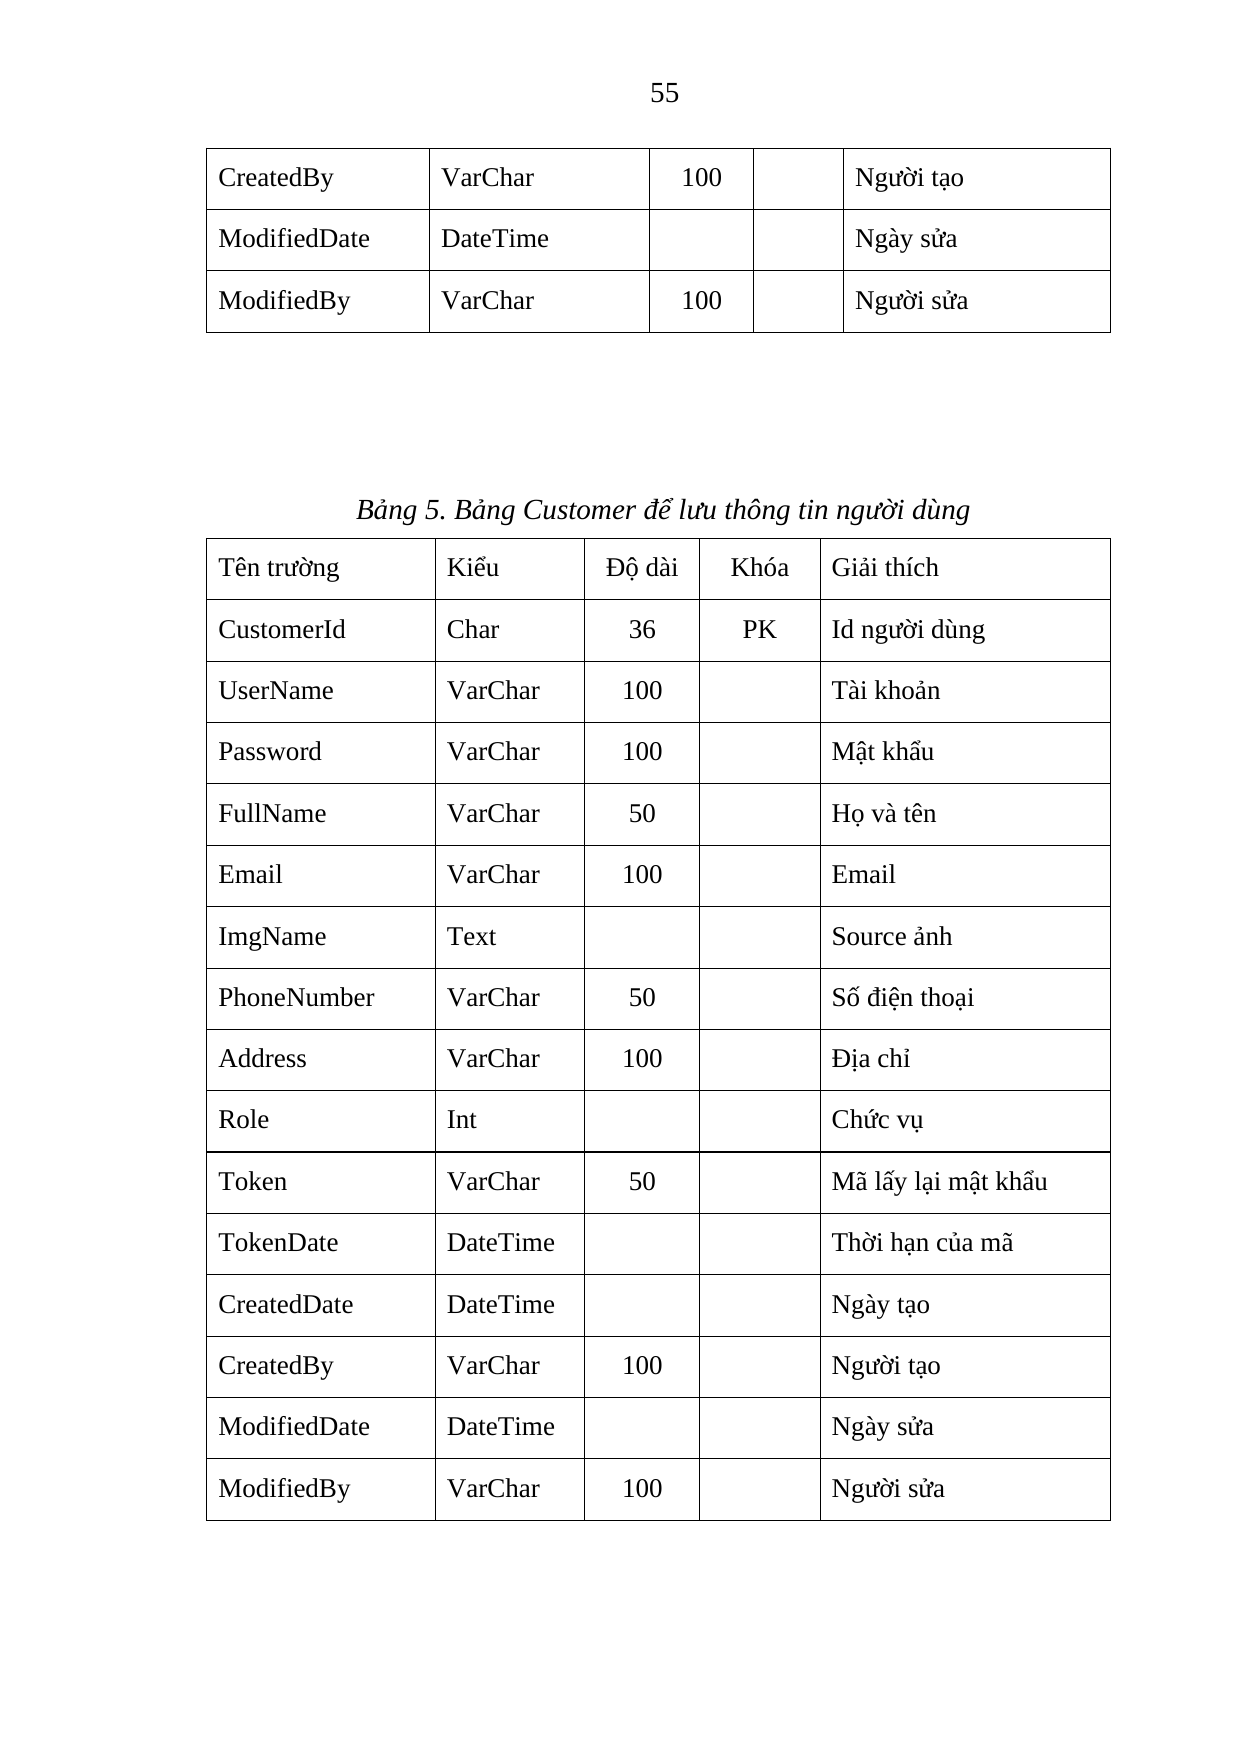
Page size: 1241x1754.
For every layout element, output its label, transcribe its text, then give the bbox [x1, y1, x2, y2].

table_cell VarChar [436, 969, 584, 1029]
table_cell [585, 1275, 699, 1336]
table_cell 100 [650, 149, 753, 209]
table_cell VarChar [436, 1030, 584, 1090]
table_cell CustomerId [207, 600, 435, 661]
table_cell VarChar [436, 1153, 584, 1213]
table_cell PK [700, 600, 820, 661]
table_cell [700, 846, 820, 906]
table_cell VarChar [436, 846, 584, 906]
table_cell Text [436, 907, 584, 967]
table_cell 100 [585, 723, 699, 783]
table_cell Người tạo [821, 1337, 1110, 1397]
table_cell VarChar [430, 271, 649, 332]
table_cell Password [207, 723, 435, 783]
table_cell CreatedBy [207, 149, 429, 209]
table_cell Address [207, 1030, 435, 1090]
table_cell VarChar [436, 1337, 584, 1397]
table_cell [585, 1398, 699, 1458]
table_cell [700, 1030, 820, 1090]
table_cell Email [207, 846, 435, 906]
table_cell [700, 1459, 820, 1519]
table_cell [585, 1214, 699, 1274]
table_cell Ngày sửa [821, 1398, 1110, 1458]
table_cell [650, 210, 753, 270]
table_cell Tài khoản [821, 662, 1110, 722]
table_cell 100 [585, 1337, 699, 1397]
table_header Tên trường [207, 539, 435, 599]
table_cell [700, 1153, 820, 1213]
table_cell Mật khẩu [821, 723, 1110, 783]
table_cell 100 [585, 1459, 699, 1519]
table_cell Người sửa [821, 1459, 1110, 1519]
table_cell ModifiedDate [207, 1398, 435, 1458]
table_cell Người tạo [844, 149, 1110, 209]
table_cell ModifiedBy [207, 271, 429, 332]
table_cell [700, 784, 820, 845]
table_cell Thời hạn của mã [821, 1214, 1110, 1274]
table_cell UserName [207, 662, 435, 722]
table_cell VarChar [436, 1459, 584, 1519]
table_cell Mã lấy lại mật khẩu [821, 1153, 1110, 1213]
table_cell [585, 907, 699, 967]
table_cell 36 [585, 600, 699, 661]
table_cell ModifiedDate [207, 210, 429, 270]
table_cell PhoneNumber [207, 969, 435, 1029]
table_cell 100 [585, 1030, 699, 1090]
table_cell Chức vụ [821, 1091, 1110, 1151]
table_cell Địa chỉ [821, 1030, 1110, 1090]
table_cell [700, 1214, 820, 1274]
table_cell Char [436, 600, 584, 661]
table_cell CreatedDate [207, 1275, 435, 1336]
table_cell VarChar [430, 149, 649, 209]
table_cell FullName [207, 784, 435, 845]
table_header Kiểu [436, 539, 584, 599]
table_cell DateTime [436, 1398, 584, 1458]
table_header Khóa [700, 539, 820, 599]
table_cell [754, 271, 843, 332]
table_cell [700, 662, 820, 722]
table_cell Email [821, 846, 1110, 906]
table_cell [700, 1337, 820, 1397]
table_cell Ngày sửa [844, 210, 1110, 270]
table_cell Token [207, 1153, 435, 1213]
table_cell ImgName [207, 907, 435, 967]
text Bảng 5. Bảng Customer để lưu thông tin người dùng [207, 492, 1122, 525]
table_cell [585, 1091, 699, 1151]
table_header Độ dài [585, 539, 699, 599]
table_cell [754, 210, 843, 270]
table_cell DateTime [436, 1275, 584, 1336]
table_cell Id người dùng [821, 600, 1110, 661]
table_cell [754, 149, 843, 209]
table_header Giải thích [821, 539, 1110, 599]
table_cell CreatedBy [207, 1337, 435, 1397]
table_cell 50 [585, 969, 699, 1029]
table_cell 50 [585, 784, 699, 845]
table_cell [700, 969, 820, 1029]
table_cell [700, 723, 820, 783]
table_cell Họ và tên [821, 784, 1110, 845]
table_cell Số điện thoại [821, 969, 1110, 1029]
table_cell Source ảnh [821, 907, 1110, 967]
table_cell TokenDate [207, 1214, 435, 1274]
table_cell [700, 1398, 820, 1458]
table_cell ModifiedBy [207, 1459, 435, 1519]
table_cell VarChar [436, 723, 584, 783]
table_cell [700, 1091, 820, 1151]
table_cell Int [436, 1091, 584, 1151]
table_cell 100 [585, 846, 699, 906]
table_cell 50 [585, 1153, 699, 1213]
table_cell [700, 1275, 820, 1336]
table_cell Role [207, 1091, 435, 1151]
table_cell Người sửa [844, 271, 1110, 332]
table_cell DateTime [430, 210, 649, 270]
table_cell 100 [585, 662, 699, 722]
table_cell VarChar [436, 784, 584, 845]
table_cell 100 [650, 271, 753, 332]
table_cell Ngày tạo [821, 1275, 1110, 1336]
table_cell DateTime [436, 1214, 584, 1274]
table_cell VarChar [436, 662, 584, 722]
table_cell [700, 907, 820, 967]
